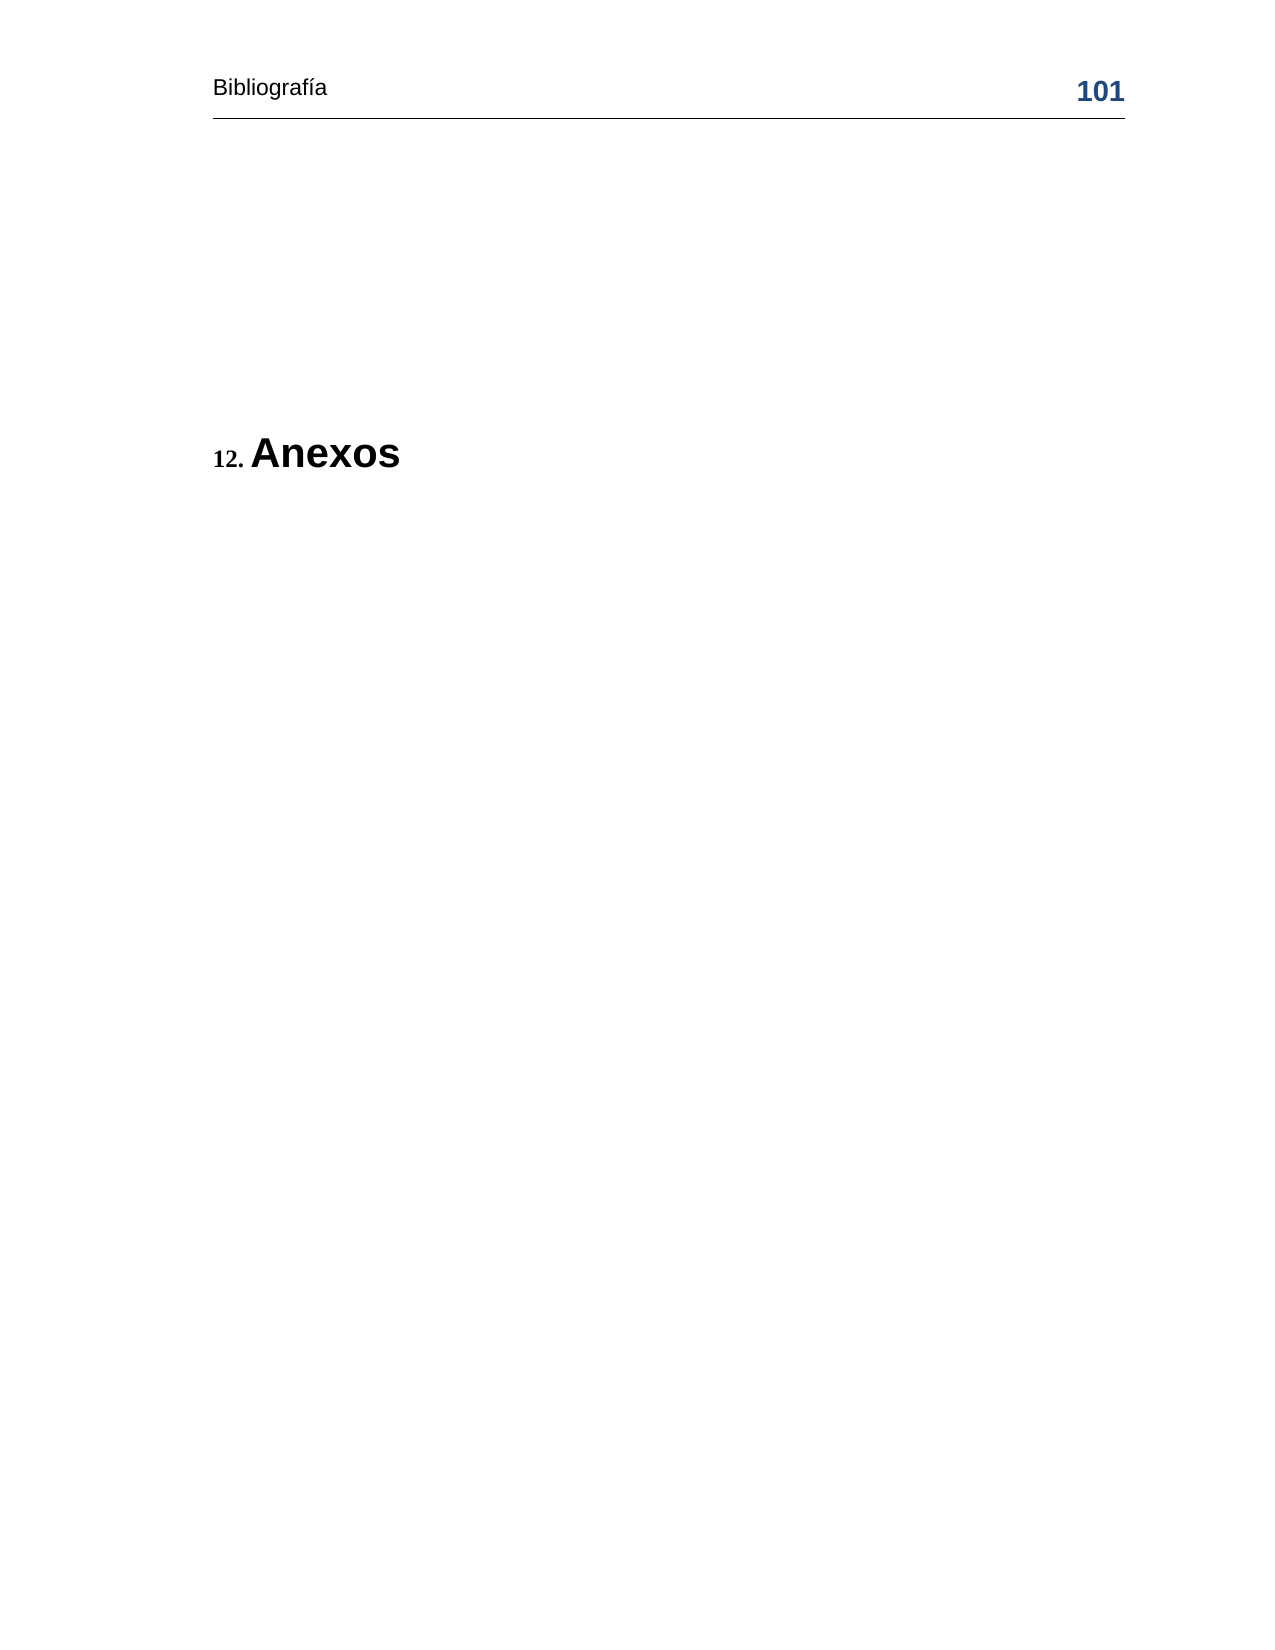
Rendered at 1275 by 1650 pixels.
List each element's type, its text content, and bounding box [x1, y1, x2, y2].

subtitle Anexos [213, 429, 1125, 477]
